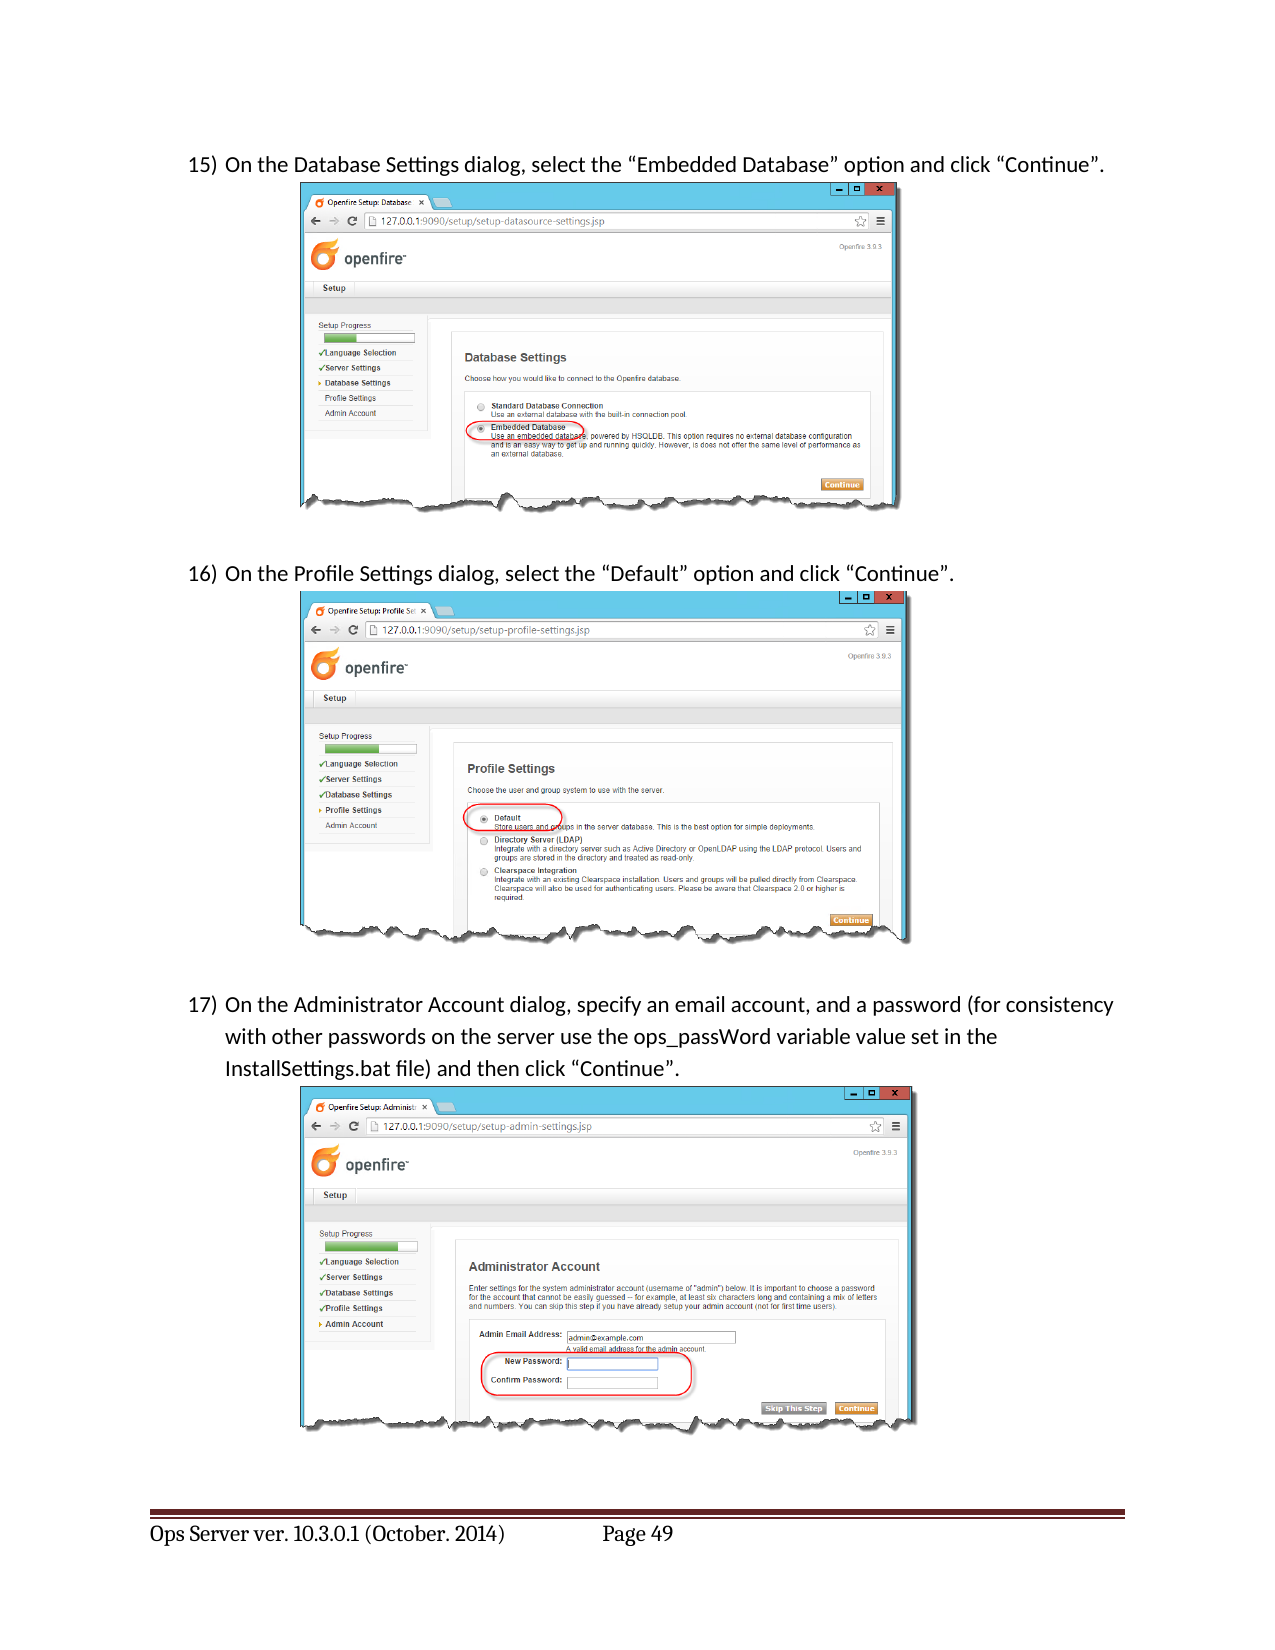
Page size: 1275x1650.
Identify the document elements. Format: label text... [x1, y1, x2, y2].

picture [300, 182, 905, 523]
list On the Administrator Account dialog, specify an email account, and a password (for consistency with other passwords on the server use the ops_passWord variable value set in the InstallSettings.bat file) and then click “Continue”. [187, 990, 1125, 1082]
list On the Profile Settings dialog, select the “Default” option and click “Continue”. [187, 559, 1125, 587]
picture [300, 1086, 922, 1444]
list On the Database Settings dialog, select the “Embedded Database” option and click “Continue”. [187, 150, 1125, 178]
picture [300, 591, 916, 954]
